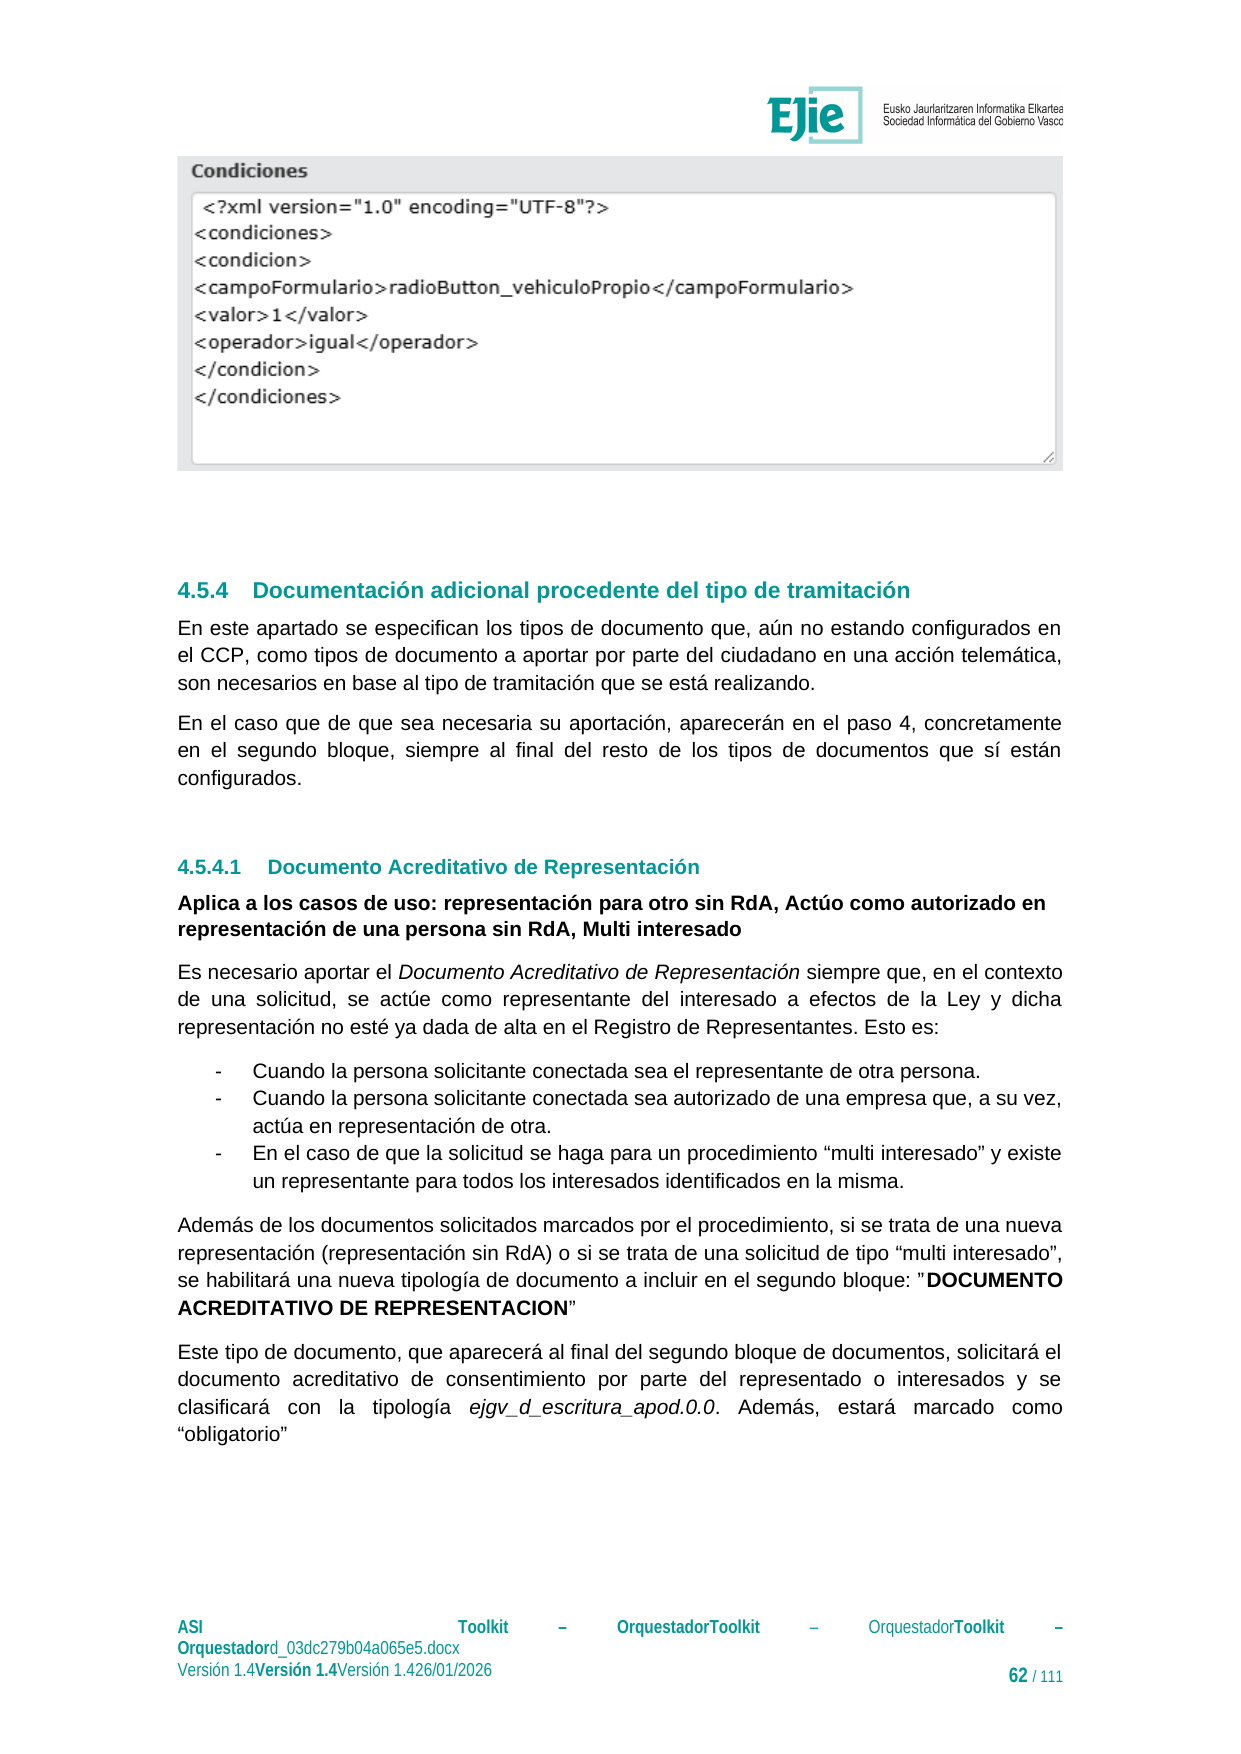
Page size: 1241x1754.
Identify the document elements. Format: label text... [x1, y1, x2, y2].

picture [177, 156, 1063, 471]
picture [767, 86, 1064, 144]
text Es necesario aportar el Documento Acreditativo de Representación siempre que, en el contexto de una solicitud, se actúe como representante del interesado a efectos de la Ley y dicha representación no esté ya dada de alta en el Registro de Representantes. Esto es: [177, 959, 1063, 1038]
text Aplica a los casos de uso: representación para otro sin RdA, Actúo como autorizado en representación de una persona sin RdA, Multi interesado [177, 891, 1063, 941]
text Este tipo de documento, que aparecerá al final del segundo bloque de documentos, solicitará el documento acreditativo de consentimiento por parte del representado o interesados y se clasificará con la tipología ejgv_d_escritura_apod.0.0. Además, estará marcado como “obligatorio” [177, 1339, 1063, 1446]
list En el caso de que la solicitud se haga para un procedimiento “multi interesado” y existe un representante para todos los interesados identificados en la misma. [215, 1141, 1063, 1193]
text En el caso que de que sea necesaria su aportación, aparecerán en el paso 4, concretamente en el segundo bloque, siempre al final del resto de los tipos de documentos que sí están configurados. [177, 711, 1063, 790]
list Cuando la persona solicitante conectada sea autorizado de una empresa que, a su vez, actúa en representación de otra. [215, 1086, 1063, 1138]
subtitle Documentación adicional procedente del tipo de tramitación [177, 577, 1063, 603]
text En este apartado se especifican los tipos de documento que, aún no estando configurados en el CCP, como tipos de documento a aportar por parte del ciudadano en una acción telemática, son necesarios en base al tipo de tramitación que se está realizando. [177, 616, 1063, 695]
text Documento Acreditativo de Representación [177, 855, 1063, 879]
list Cuando la persona solicitante conectada sea el representante de otra persona. [215, 1059, 1063, 1083]
text Además de los documentos solicitados marcados por el procedimiento, si se trata de una nueva representación (representación sin RdA) o si se trata de una solicitud de tipo “multi interesado”, se habilitará una nueva tipología de documento a incluir en el segundo bloque: ”DOCUMENTO ACREDITATIVO DE REPRESENTACION” [177, 1213, 1063, 1319]
